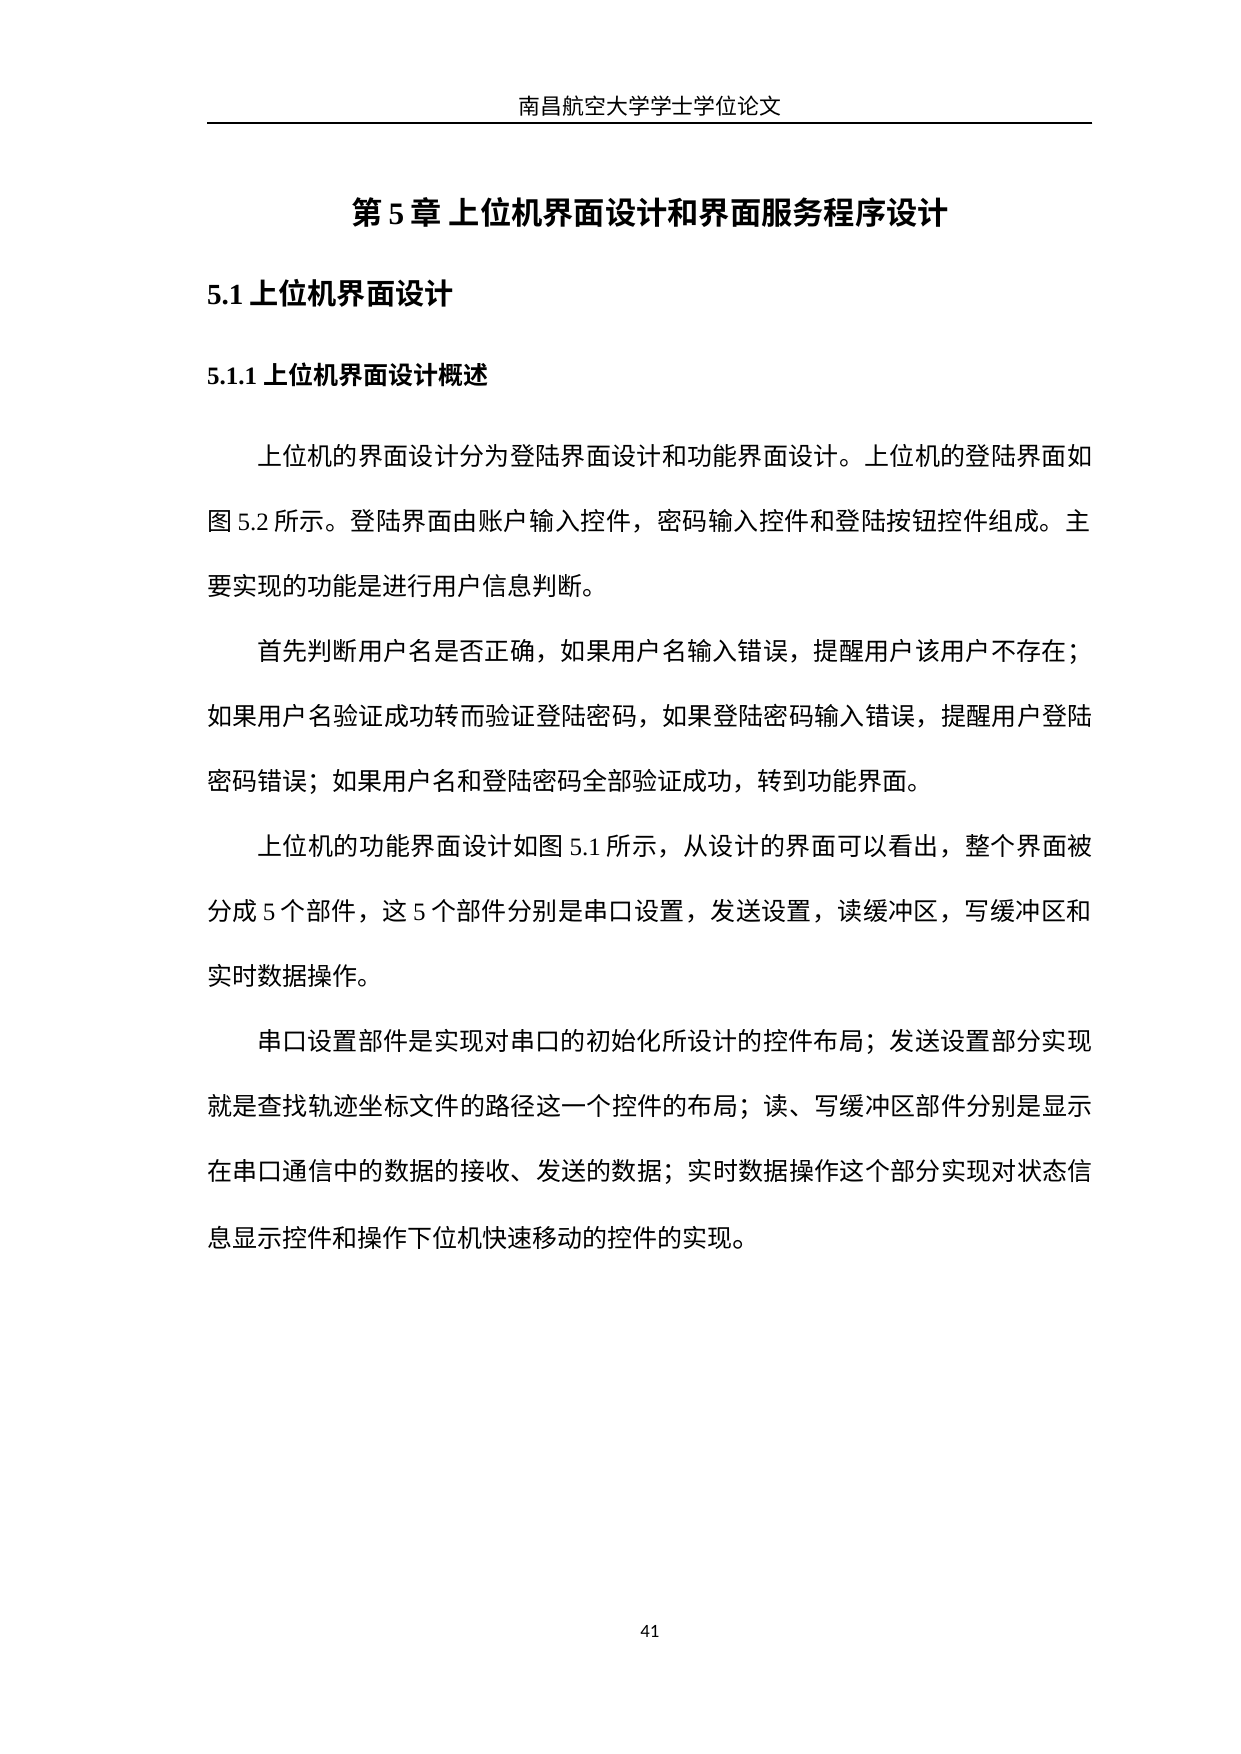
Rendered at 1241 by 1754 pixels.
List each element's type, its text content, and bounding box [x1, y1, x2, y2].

text 上位机的界面设计分为登陆界面设计和功能界面设计。上位机的登陆界面如图5.2所示。登陆界面由账户输入控件，密码输入控件和登陆按钮控件组成。主要实现的功能是进行用户信息判断。 [207, 422, 1092, 617]
text 首先判断用户名是否正确，如果用户名输入错误，提醒用户该用户不存在；如果用户名验证成功转而验证登陆密码，如果登陆密码输入错误，提醒用户登陆密码错误；如果用户名和登陆密码全部验证成功，转到功能界面。 [207, 617, 1092, 812]
text 上位机的功能界面设计如图5.1所示，从设计的界面可以看出，整个界面被分成5个部件，这5个部件分别是串口设置，发送设置，读缓冲区，写缓冲区和实时数据操作。 [207, 812, 1092, 1007]
subtitle 5.1上位机界面设计 [207, 259, 1092, 324]
subtitle 5.1.1 上位机界面设计概述 [207, 341, 1092, 406]
subtitle 第5章 上位机界面设计和界面服务程序设计 [207, 178, 1092, 243]
text 串口设置部件是实现对串口的初始化所设计的控件布局；发送设置部分实现就是查找轨迹坐标文件的路径这一个控件的布局；读、写缓冲区部件分别是显示在串口通信中的数据的接收、发送的数据；实时数据操作这个部分实现对状态信息显示控件和操作下位机快速移动的控件的实现。 [207, 1007, 1092, 1267]
